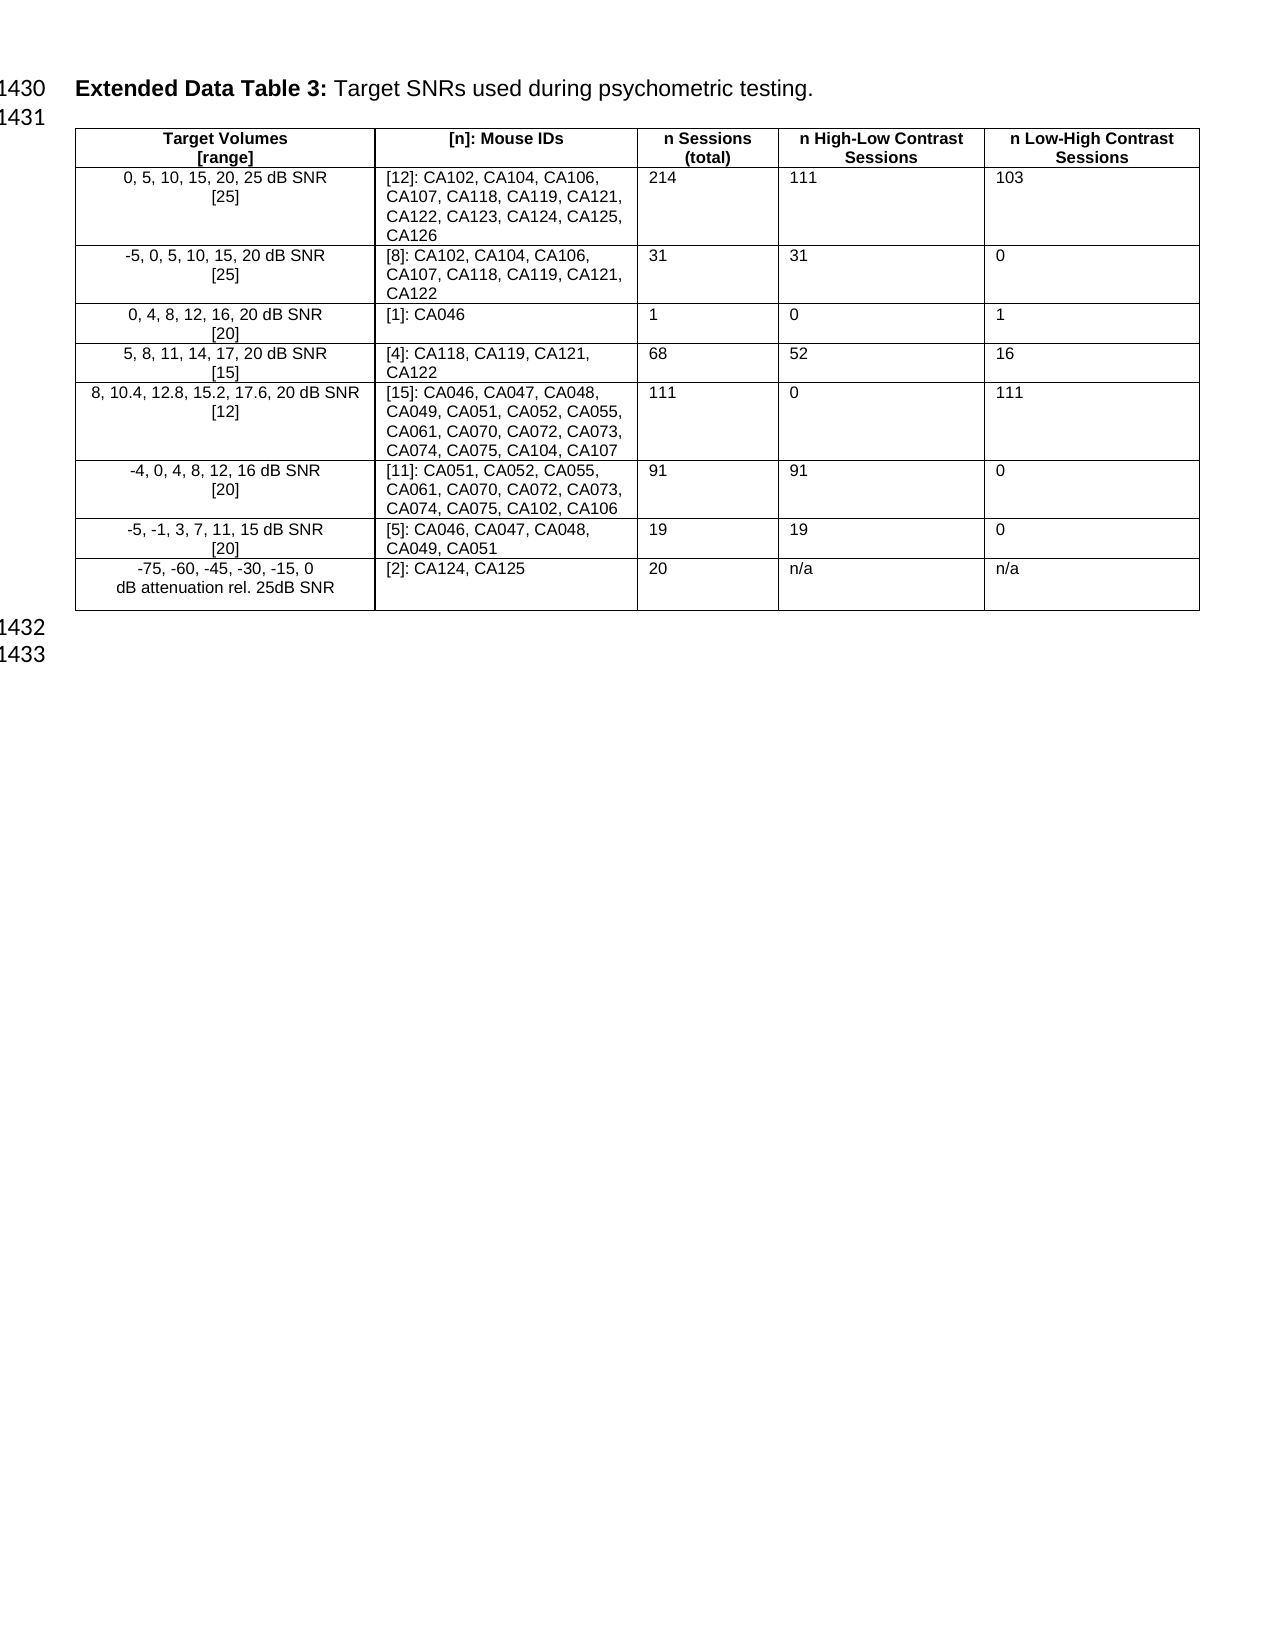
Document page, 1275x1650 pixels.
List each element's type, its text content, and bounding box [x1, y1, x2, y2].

table_cell [4]: CA118, CA119, CA121, CA122 [376, 344, 637, 382]
table_cell [12]: CA102, CA104, CA106, CA107, CA118, CA119, CA121, CA122, CA123, CA124, CA125, CA126 [376, 168, 637, 245]
table_cell 19 [779, 519, 984, 558]
table_cell 16 [985, 344, 1199, 382]
table_cell 0 [985, 519, 1199, 558]
table_cell n/a [985, 559, 1199, 610]
table_cell -5, -1, 3, 7, 11, 15 dB SNR [20] [76, 519, 374, 558]
table_cell -4, 0, 4, 8, 12, 16 dB SNR [20] [76, 461, 374, 518]
table_cell 20 [638, 559, 778, 610]
table_cell -75, -60, -45, -30, -15, 0 dB attenuation rel. 25dB SNR [76, 559, 374, 610]
table_cell n/a [779, 559, 984, 610]
table_header n Sessions (total) [638, 129, 778, 167]
table_header Target Volumes [range] [76, 129, 374, 167]
table_header [n]: Mouse IDs [376, 129, 637, 167]
table_cell 0 [779, 383, 984, 460]
table_cell 68 [638, 344, 778, 382]
table_cell 214 [638, 168, 778, 245]
table_cell 5, 8, 11, 14, 17, 20 dB SNR [15] [76, 344, 374, 382]
table_cell [8]: CA102, CA104, CA106, CA107, CA118, CA119, CA121, CA122 [376, 246, 637, 303]
table_cell [1]: CA046 [376, 304, 637, 343]
table_cell 91 [638, 461, 778, 518]
table_cell 0, 5, 10, 15, 20, 25 dB SNR [25] [76, 168, 374, 245]
table_cell 1 [985, 304, 1199, 343]
table_cell [5]: CA046, CA047, CA048, CA049, CA051 [376, 519, 637, 558]
table_cell 19 [638, 519, 778, 558]
table_cell 31 [779, 246, 984, 303]
table_cell 1 [638, 304, 778, 343]
table_cell 111 [779, 168, 984, 245]
table_cell 103 [985, 168, 1199, 245]
table_cell 8, 10.4, 12.8, 15.2, 17.6, 20 dB SNR [12] [76, 383, 374, 460]
table_header n Low-High Contrast Sessions [985, 129, 1199, 167]
table_cell [2]: CA124, CA125 [376, 559, 637, 610]
table_cell 91 [779, 461, 984, 518]
table_cell [11]: CA051, CA052, CA055, CA061, CA070, CA072, CA073, CA074, CA075, CA102, CA106 [376, 461, 637, 518]
text Extended Data Table 3: Target SNRs used during psychometric testing. [75, 75, 1200, 101]
table_cell 111 [638, 383, 778, 460]
table_cell -5, 0, 5, 10, 15, 20 dB SNR [25] [76, 246, 374, 303]
table_cell 52 [779, 344, 984, 382]
table_header n High-Low Contrast Sessions [779, 129, 984, 167]
table_cell [15]: CA046, CA047, CA048, CA049, CA051, CA052, CA055, CA061, CA070, CA072, CA073, CA074, CA075, CA104, CA107 [376, 383, 637, 460]
table_cell 31 [638, 246, 778, 303]
table_cell 111 [985, 383, 1199, 460]
table_cell 0 [779, 304, 984, 343]
table_cell 0, 4, 8, 12, 16, 20 dB SNR [20] [76, 304, 374, 343]
table_cell 0 [985, 461, 1199, 518]
table_cell 0 [985, 246, 1199, 303]
